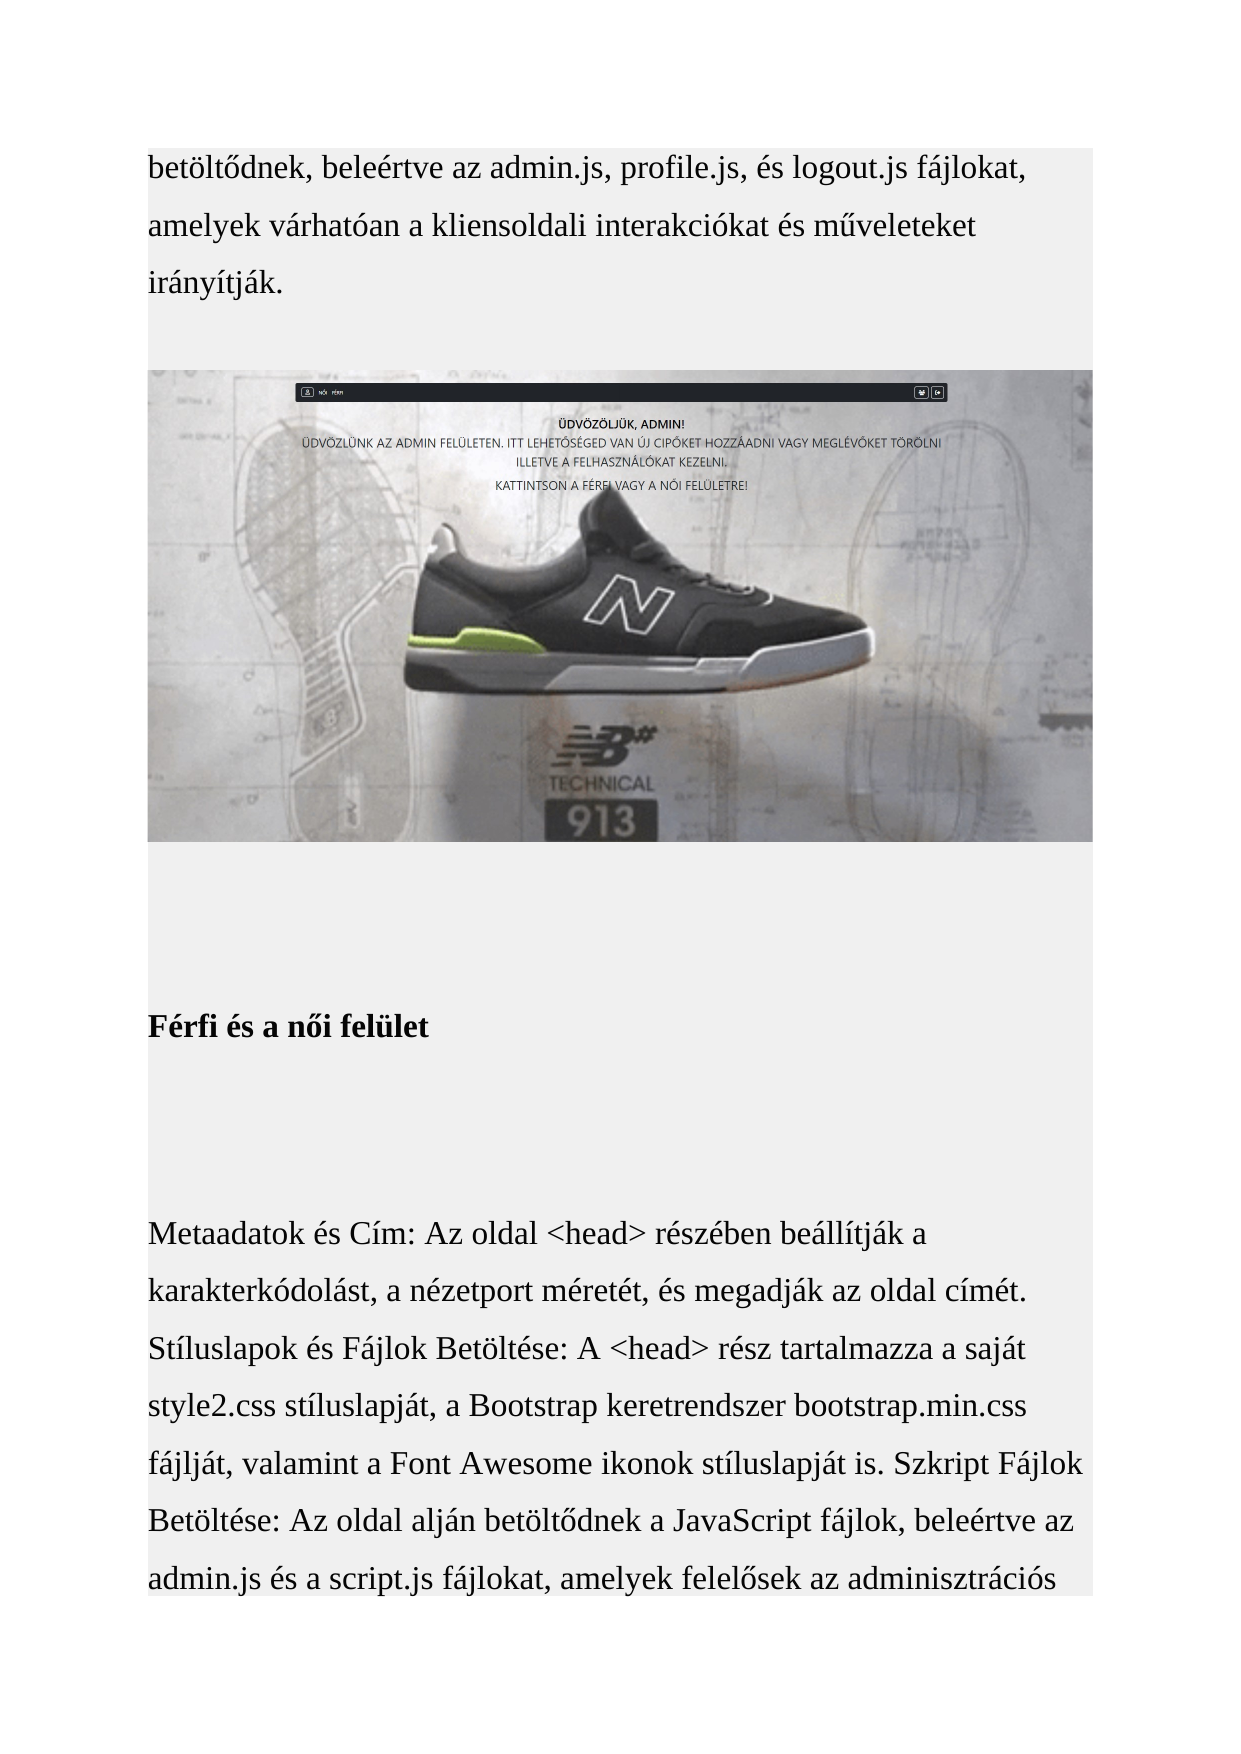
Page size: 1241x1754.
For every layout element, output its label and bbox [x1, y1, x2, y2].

picture [147, 370, 1093, 842]
